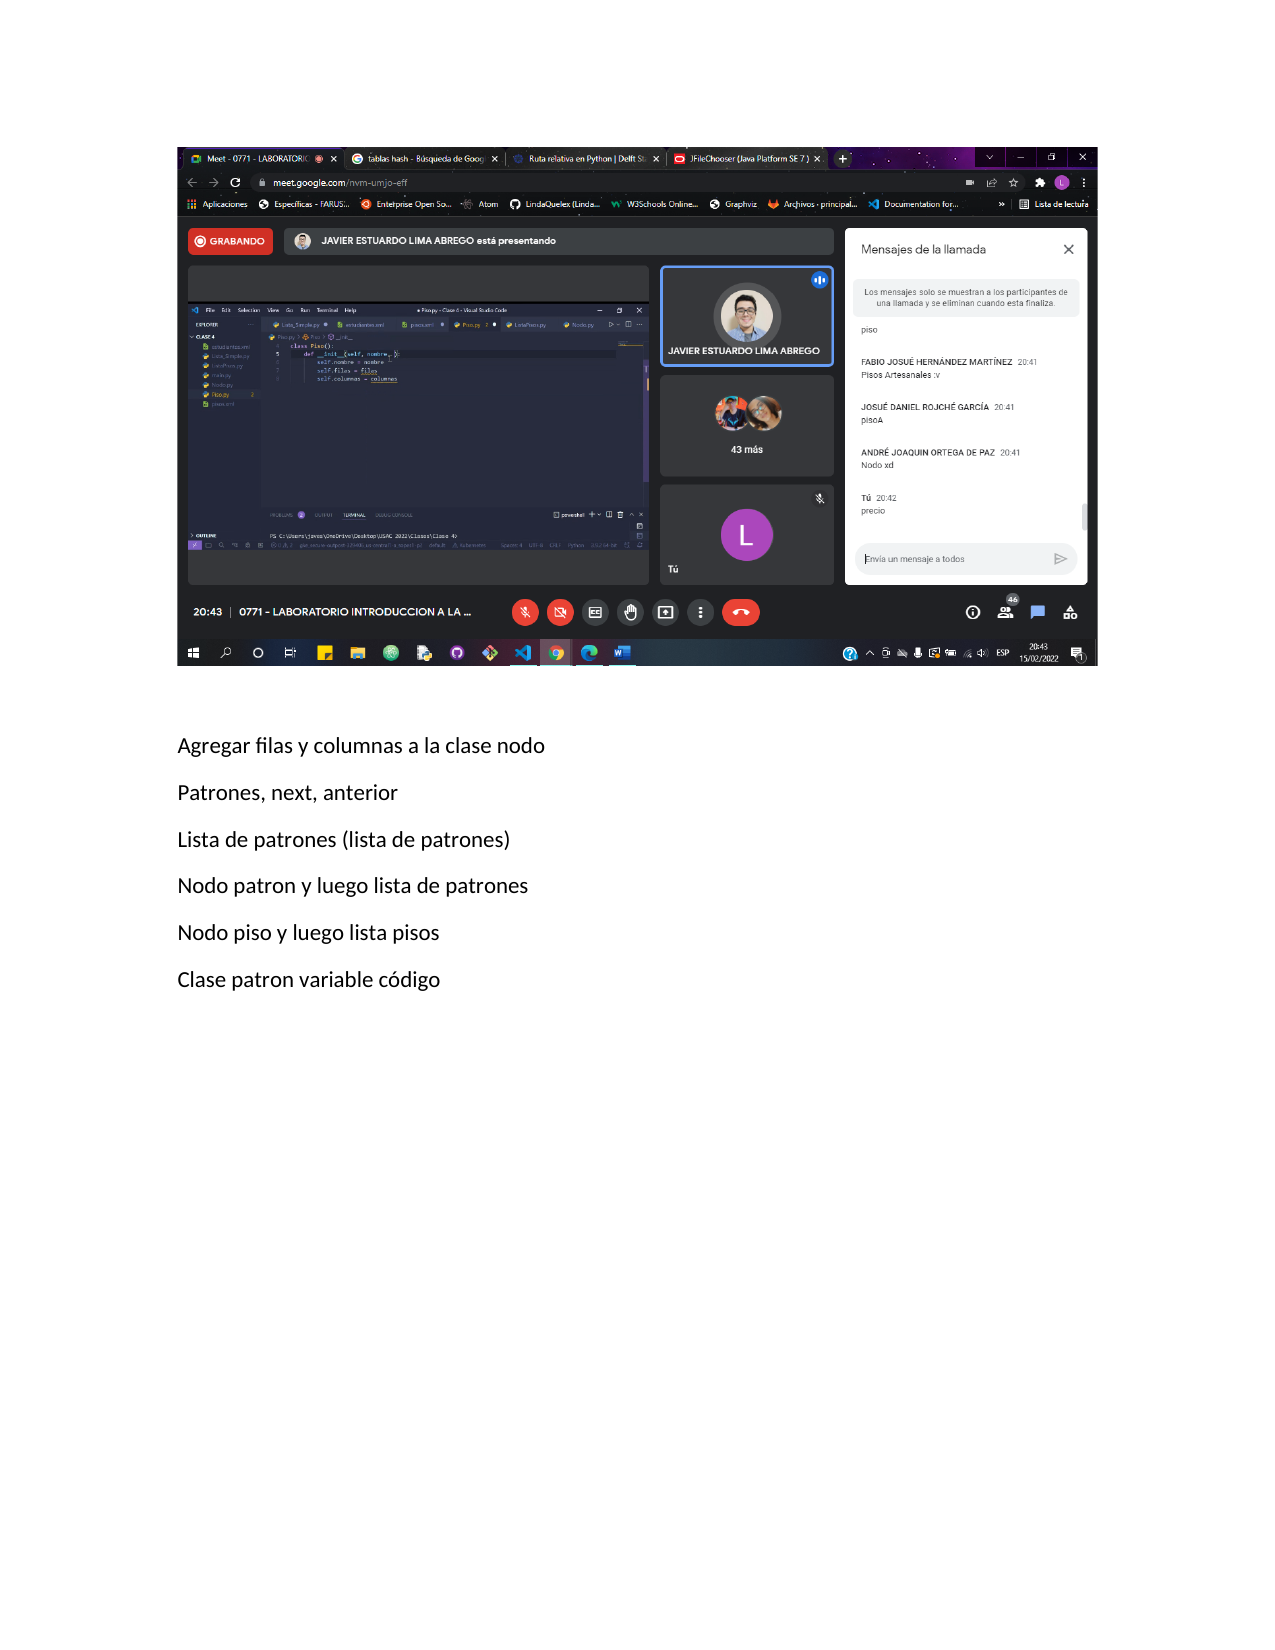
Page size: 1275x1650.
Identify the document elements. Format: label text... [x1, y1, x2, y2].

text Patrones, next, anterior [177, 778, 1098, 806]
text Nodo patron y luego lista de patrones [177, 872, 1098, 899]
text Lista de patrones (lista de patrones) [177, 825, 1098, 853]
text Clase patron variable código [177, 965, 1098, 993]
picture [177, 147, 1098, 666]
text Agregar filas y columnas a la clase nodo [177, 731, 1098, 759]
text Nodo piso y luego lista pisos [177, 918, 1098, 946]
